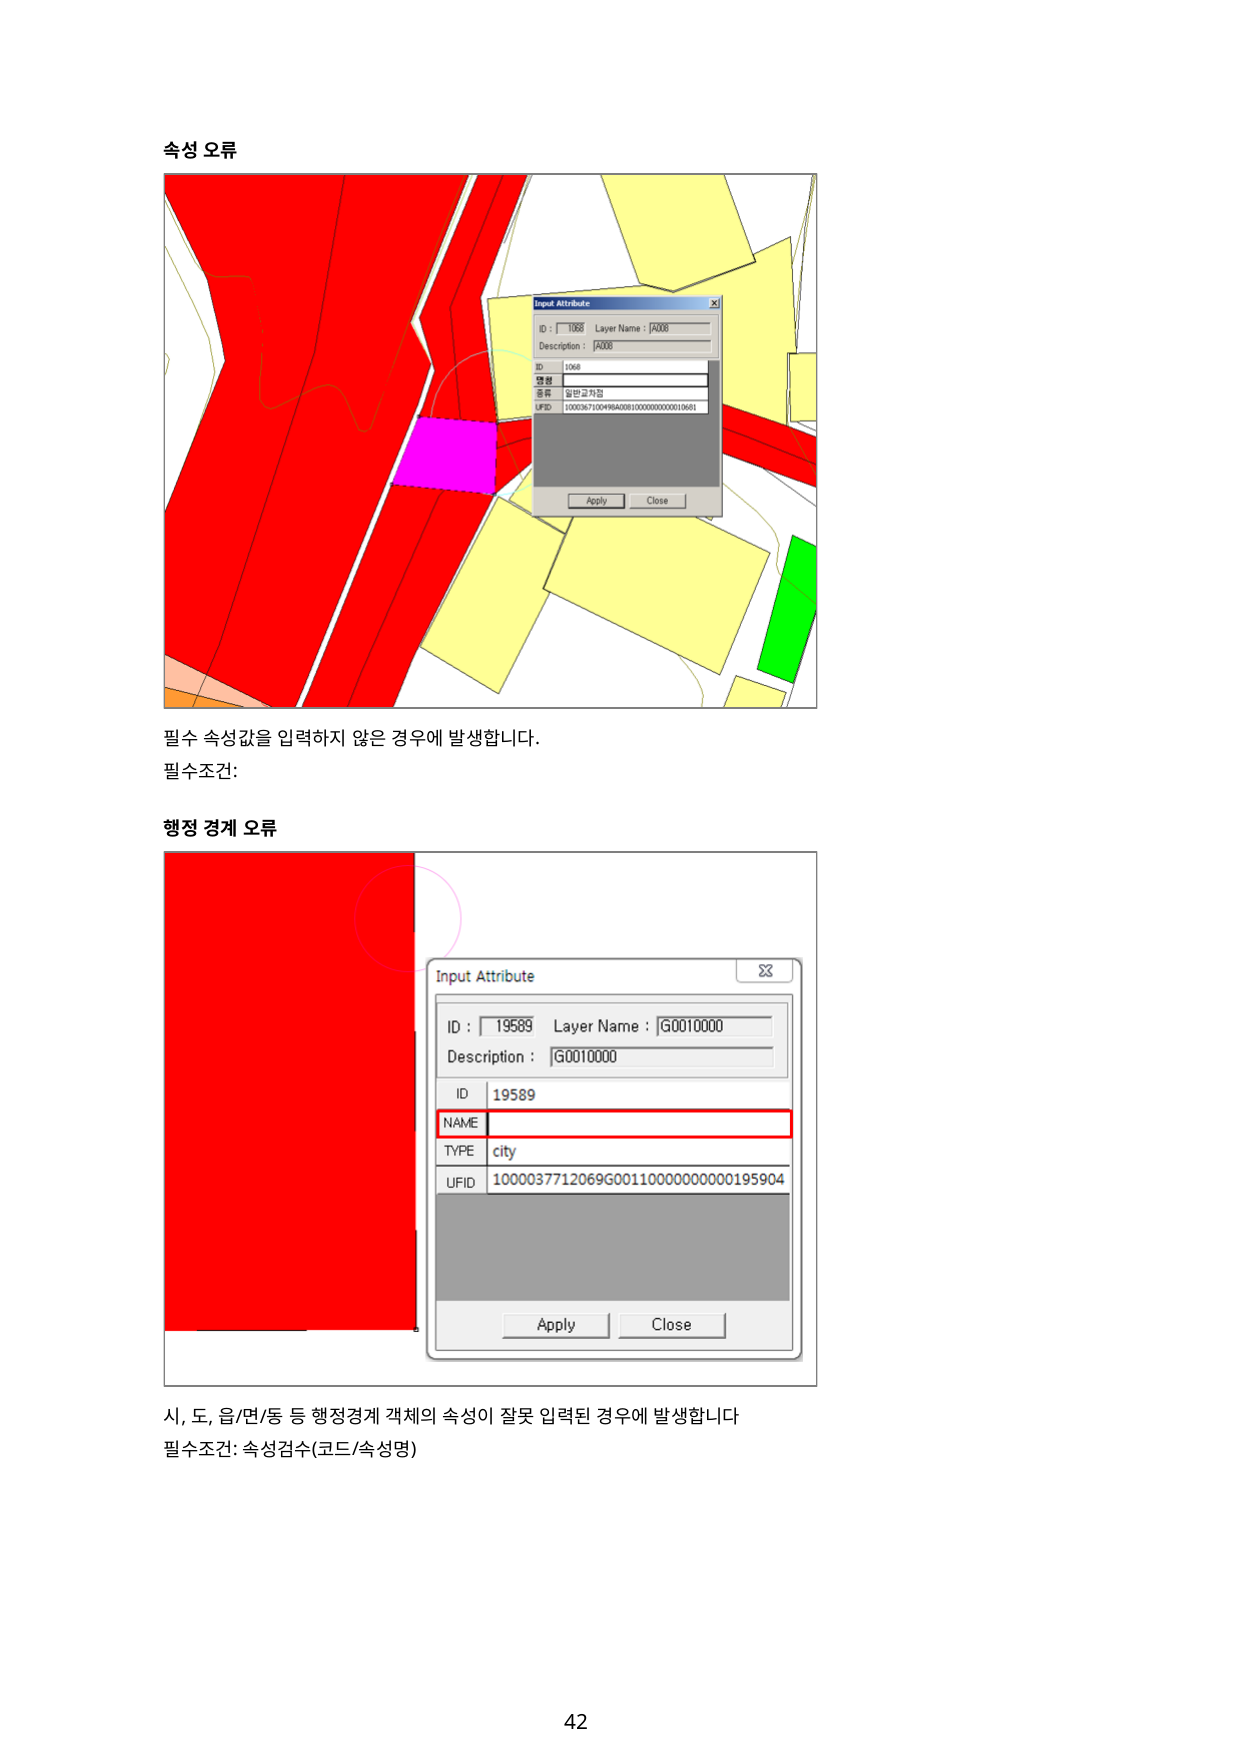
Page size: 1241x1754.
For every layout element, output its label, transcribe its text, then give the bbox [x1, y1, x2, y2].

subtitle 속성 오류 [164, 136, 1063, 163]
subtitle 행정 경계 오류 [164, 814, 1063, 841]
text 필수 속성값을 입력하지 않은 경우에 발생합니다. 필수조건: [164, 724, 1063, 783]
picture [163, 851, 818, 1387]
picture [163, 173, 818, 709]
text 시, 도, 읍/면/동 등 행정경계 객체의 속성이 잘못 입력된 경우에 발생합니다 필수조건: 속성검수(코드/속성명) [164, 1402, 1063, 1462]
